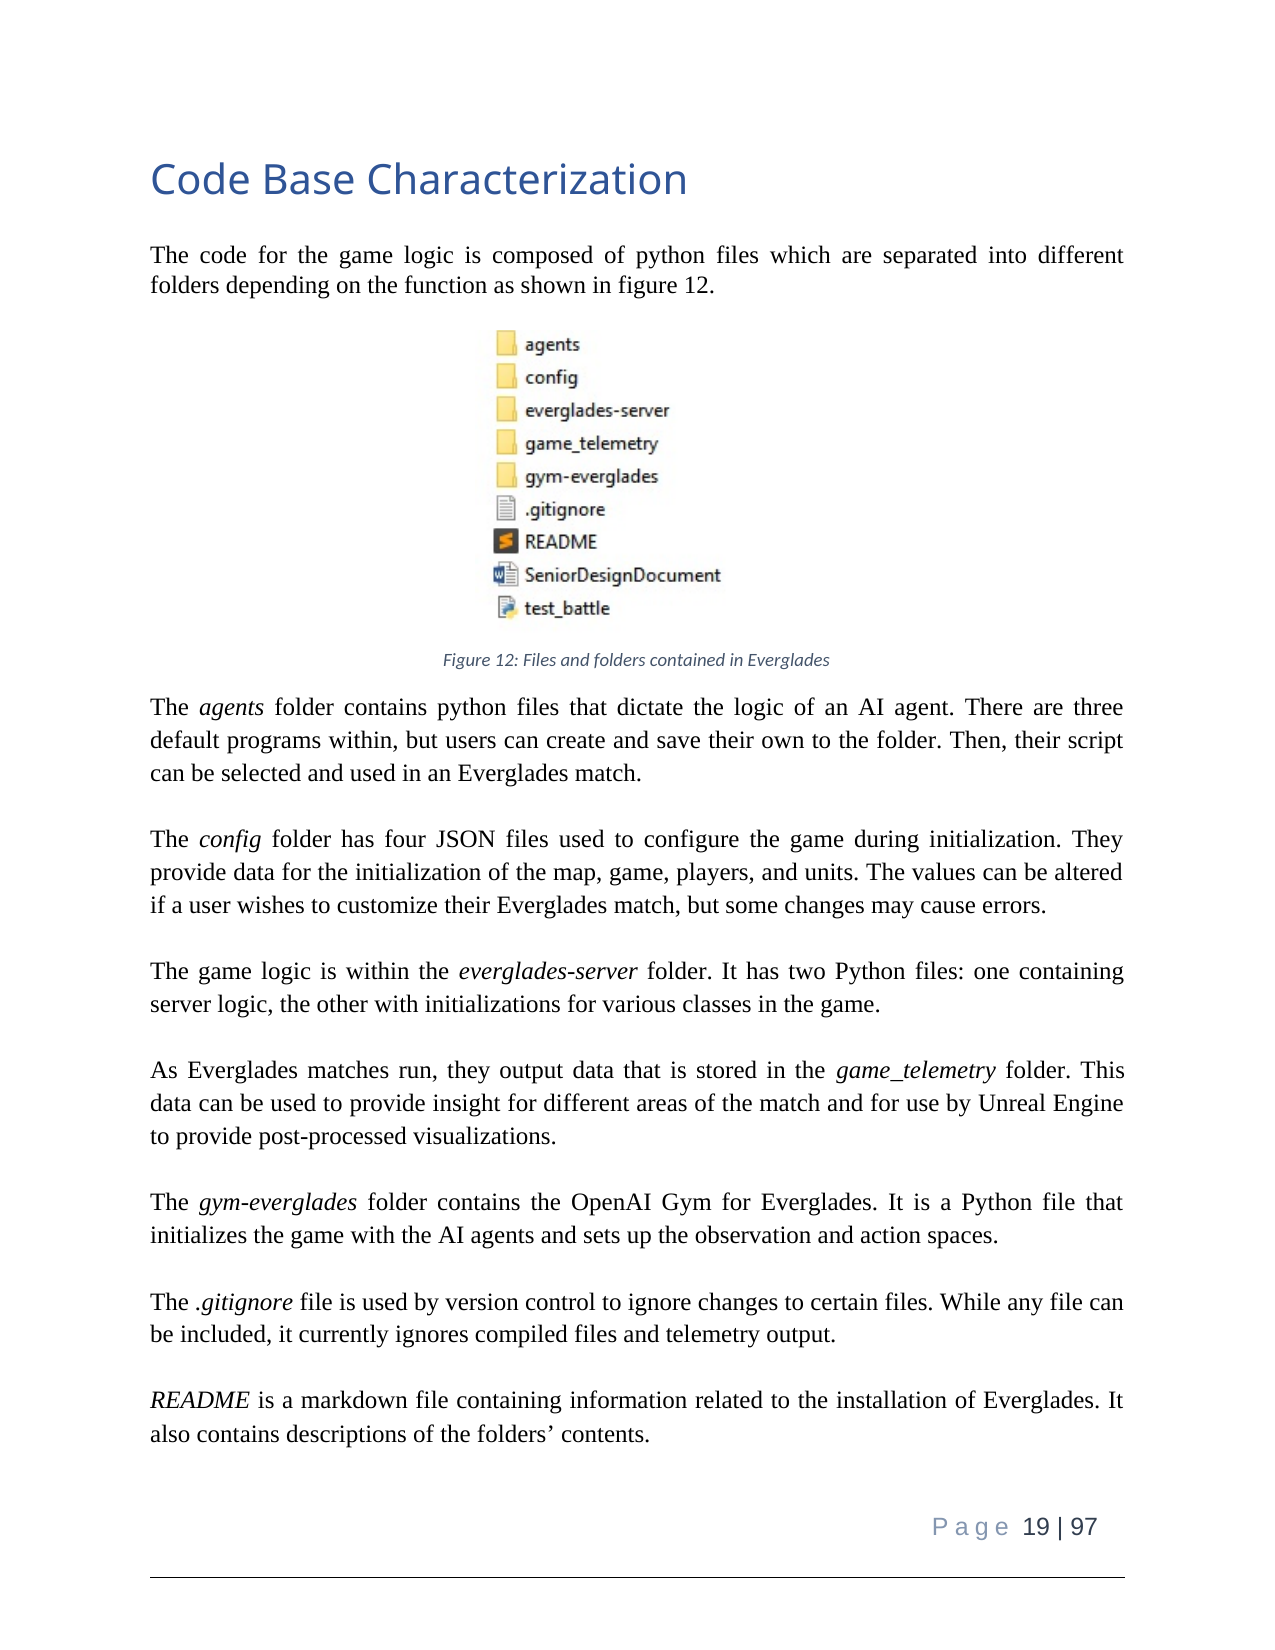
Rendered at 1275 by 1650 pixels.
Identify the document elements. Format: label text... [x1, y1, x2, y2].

text The gym-everglades folder contains the OpenAI Gym for Everglades. It is a Python file that initializes the game with the AI agents and sets up the observation and action spaces. [150, 1187, 1125, 1249]
text The game logic is within the everglades-server folder. It has two Python files: one containing server logic, the other with initializations for various classes in the game. [150, 956, 1125, 1018]
text Code Base Characterization [150, 150, 1125, 207]
text The .gitignore file is used by version control to ignore changes to certain files. While any file can be included, it currently ignores compiled files and telemetry output. [150, 1287, 1125, 1348]
text The config folder has four JSON files used to configure the game during initialization. They provide data for the initialization of the map, game, players, and units. The values can be altered if a user wishes to customize their Everglades match, but some changes may cause errors. [150, 824, 1125, 919]
text The code for the game logic is composed of python files which are separated into different folders depending on the function as shown in figure 12. [150, 240, 1125, 298]
text As Everglades matches run, they output data that is stored in the game_telemetry folder. This data can be used to provide insight for different areas of the match and for use by Unreal Engine to provide post-processed visualizations. [150, 1055, 1125, 1150]
text The agents folder contains python files that dictate the logic of an AI agent. There are three default programs within, but users can create and save their own to the folder. Then, their script can be selected and used in an Everglades match. [150, 692, 1125, 787]
text Figure 12: Files and folders contained in Everglades [150, 648, 1125, 671]
picture [475, 330, 800, 648]
text README is a markdown file containing information related to the installation of Everglades. It also contains descriptions of the folders’ contents. [150, 1386, 1125, 1447]
